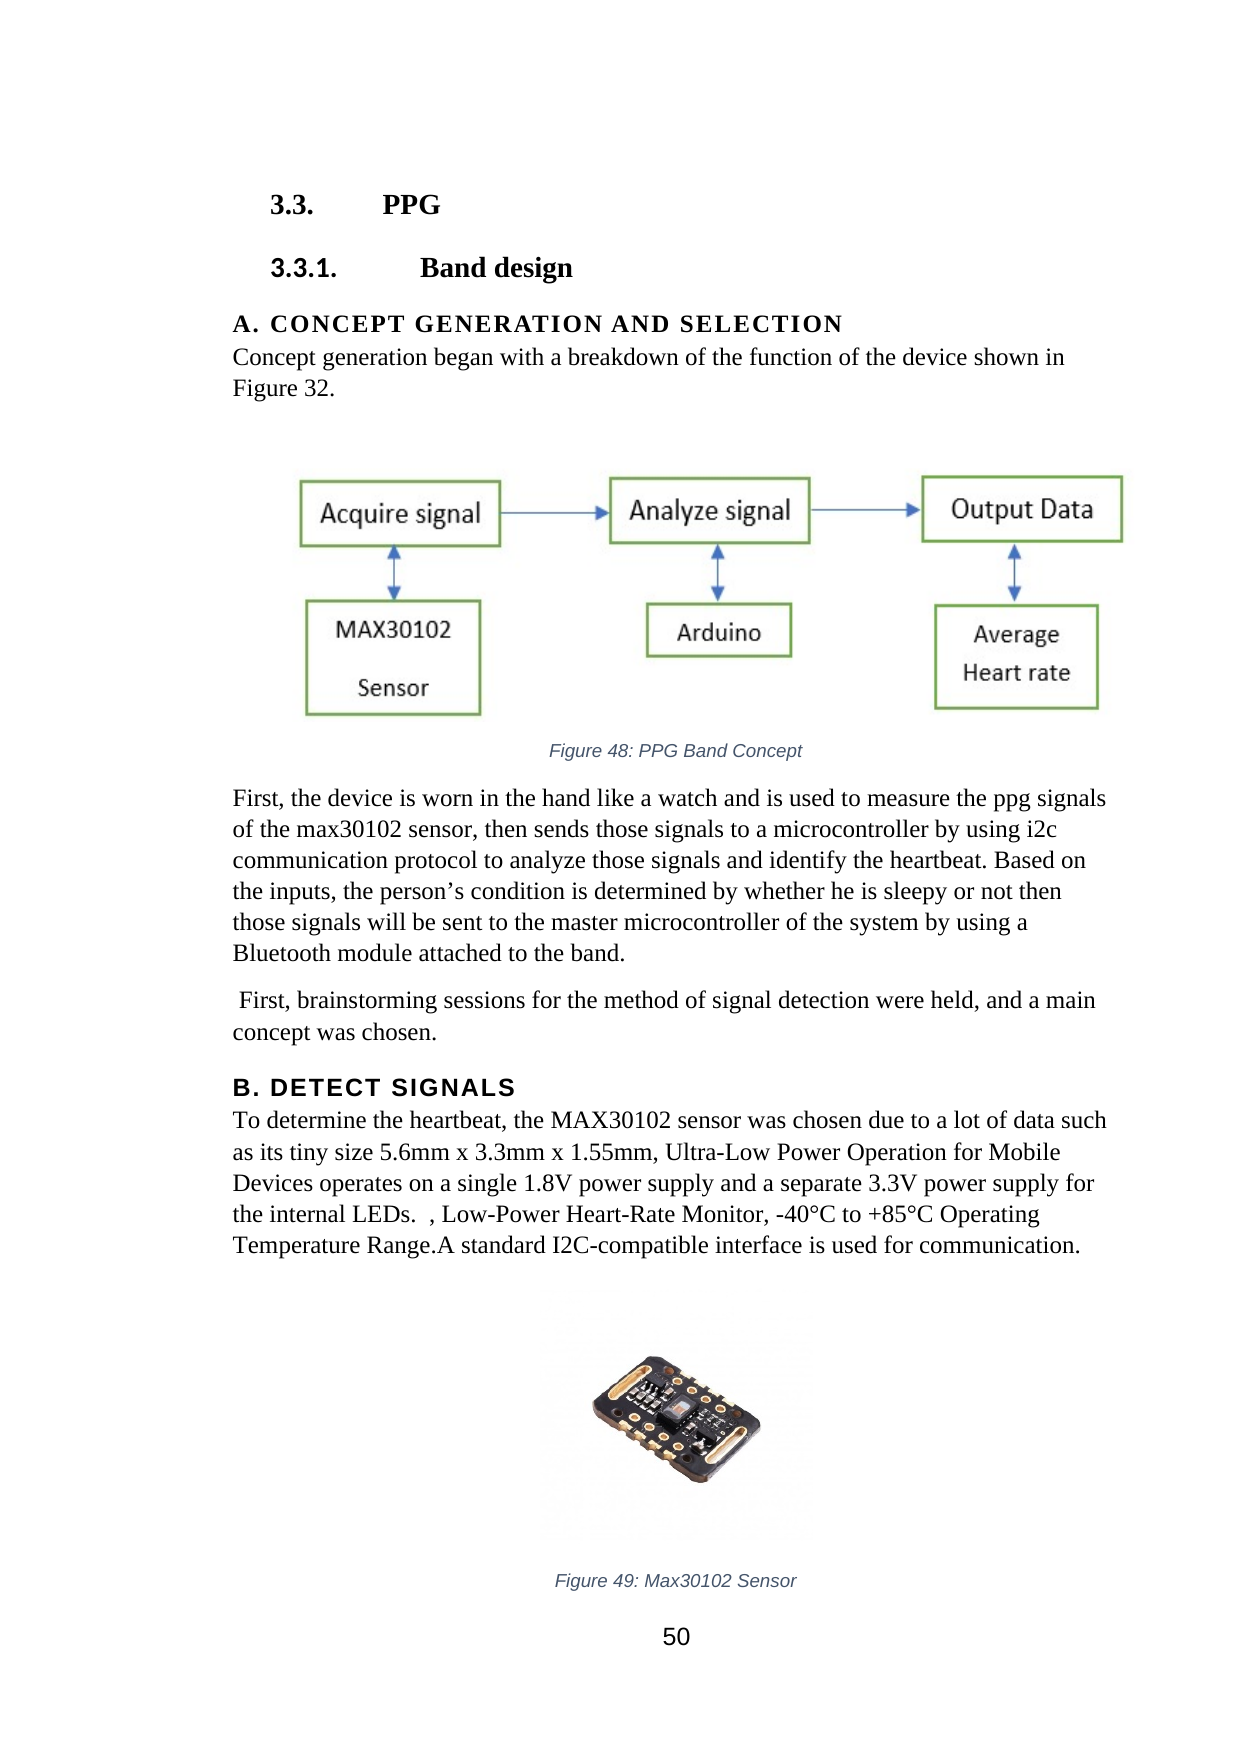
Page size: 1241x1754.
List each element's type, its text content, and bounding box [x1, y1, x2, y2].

text First, the device is worn in the hand like a watch and is used to measure the ppg signals of the max30102 sensor, then sends those signals to a microcontroller by using i2c communication protocol to analyze those signals and identify the heartbeat. Based on the inputs, the person’s condition is determined by whether he is sleepy or not then those signals will be sent to the master microcontroller of the system by using a Bluetooth module attached to the band. [232, 783, 1120, 967]
subtitle Detect Signals [232, 1073, 1120, 1101]
text Concept generation began with a breakdown of the function of the device shown in Figure 32. [232, 342, 1120, 402]
text First, brainstorming sessions for the method of signal detection were held, and a main concept was chosen. [232, 986, 1120, 1045]
subtitle Band design [270, 249, 1120, 284]
text Figure 48: PPG Band Concept [232, 740, 1120, 762]
subtitle PPG [270, 187, 1120, 221]
picture [539, 1277, 814, 1552]
subtitle Concept Generation and Selection [232, 309, 1120, 338]
picture [270, 468, 1163, 722]
text To determine the heartbeat, the MAX30102 sensor was chosen due to a lot of data such as its tiny size 5.6mm x 3.3mm x 1.55mm, Ultra-Low Power Operation for Mobile Devices operates on a single 1.8V power supply and a separate 3.3V power supply for the internal LEDs. , Low-Power Heart-Rate Monitor, -40°C to +85°C Operating Temperature Range.A standard I2C-compatible interface is used for communication. [232, 1106, 1120, 1258]
text Figure 49: Max30102 Sensor [232, 1570, 1120, 1592]
